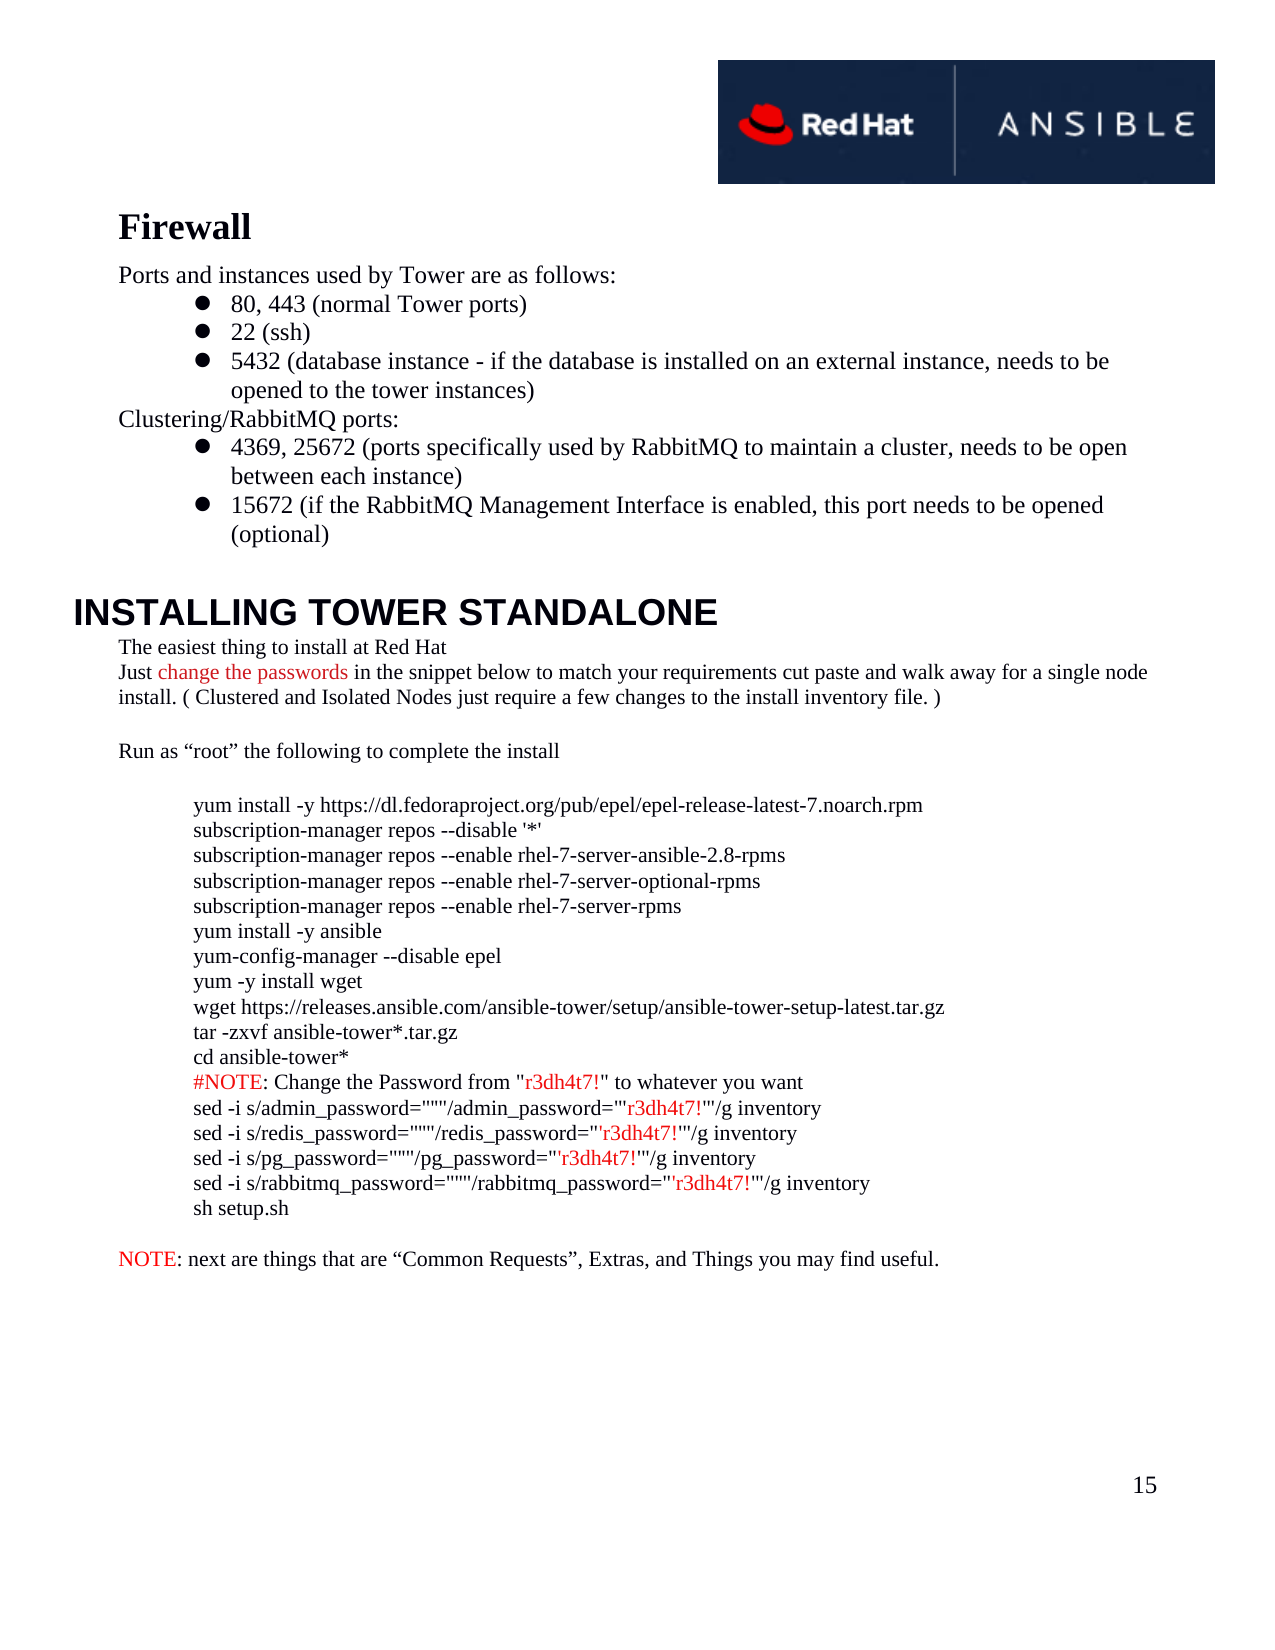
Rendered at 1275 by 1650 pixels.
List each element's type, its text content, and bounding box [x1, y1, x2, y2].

list subscription-manager repos --enable rhel-7-server-optional-rpms [193, 868, 1157, 893]
list sed -i s/redis_password="''"/redis_password="'r3dh4t7!'"/g inventory [193, 1120, 1157, 1145]
picture [718, 60, 1215, 184]
list yum-config-manager --disable epel [193, 943, 1157, 968]
list yum -y install wget [193, 968, 1157, 994]
text The easiest thing to install at Red Hat [118, 634, 1157, 659]
subtitle INSTALLING TOWER STANDALONE [73, 591, 1157, 634]
text Just change the passwords in the snippet below to match your requirements cut paste and walk away for a single node install. ( Clustered and Isolated Nodes just require a few changes to the install inventory file. ) [118, 659, 1157, 709]
list Run as “root” the following to complete the install [118, 738, 1157, 763]
subtitle Firewall [118, 204, 1157, 247]
list #NOTE: Change the Password from "r3dh4t7!" to whatever you want [193, 1069, 1157, 1094]
text NOTE: next are things that are “Common Requests”, Extras, and Things you may find useful. [118, 1246, 1157, 1271]
list tar -zxvf ansible-tower*.tar.gz [193, 1019, 1157, 1044]
list sed -i s/pg_password="''"/pg_password="'r3dh4t7!'"/g inventory [193, 1145, 1157, 1170]
list subscription-manager repos --enable rhel-7-server-ansible-2.8-rpms [193, 842, 1157, 868]
list sh setup.sh [193, 1195, 1157, 1221]
list subscription-manager repos --disable '*' [193, 817, 1157, 842]
list yum install -y https://dl.fedoraproject.org/pub/epel/epel-release-latest-7.noarch.rpm [193, 792, 1157, 817]
list sed -i s/rabbitmq_password="''"/rabbitmq_password="'r3dh4t7!'"/g inventory [193, 1170, 1157, 1195]
list subscription-manager repos --enable rhel-7-server-rpms [193, 893, 1157, 918]
list 15672 (if the RabbitMQ Management Interface is enabled, this port needs to be opened (optional) [193, 490, 1157, 547]
list 4369, 25672 (ports specifically used by RabbitMQ to maintain a cluster, needs to be open between each instance) [193, 432, 1157, 490]
list 80, 443 (normal Tower ports) [193, 289, 1157, 317]
list cd ansible-tower* [193, 1044, 1157, 1069]
list wget https://releases.ansible.com/ansible-tower/setup/ansible-tower-setup-latest.tar.gz [193, 994, 1157, 1019]
list yum install -y ansible [193, 918, 1157, 943]
text Ports and instances used by Tower are as follows: [118, 260, 1157, 289]
list 22 (ssh) [193, 317, 1157, 346]
list 5432 (database instance - if the database is installed on an external instance, needs to be opened to the tower instances) [193, 346, 1157, 404]
text Clustering/RabbitMQ ports: [118, 404, 1157, 432]
list sed -i s/admin_password="''"/admin_password="'r3dh4t7!'"/g inventory [193, 1094, 1157, 1120]
